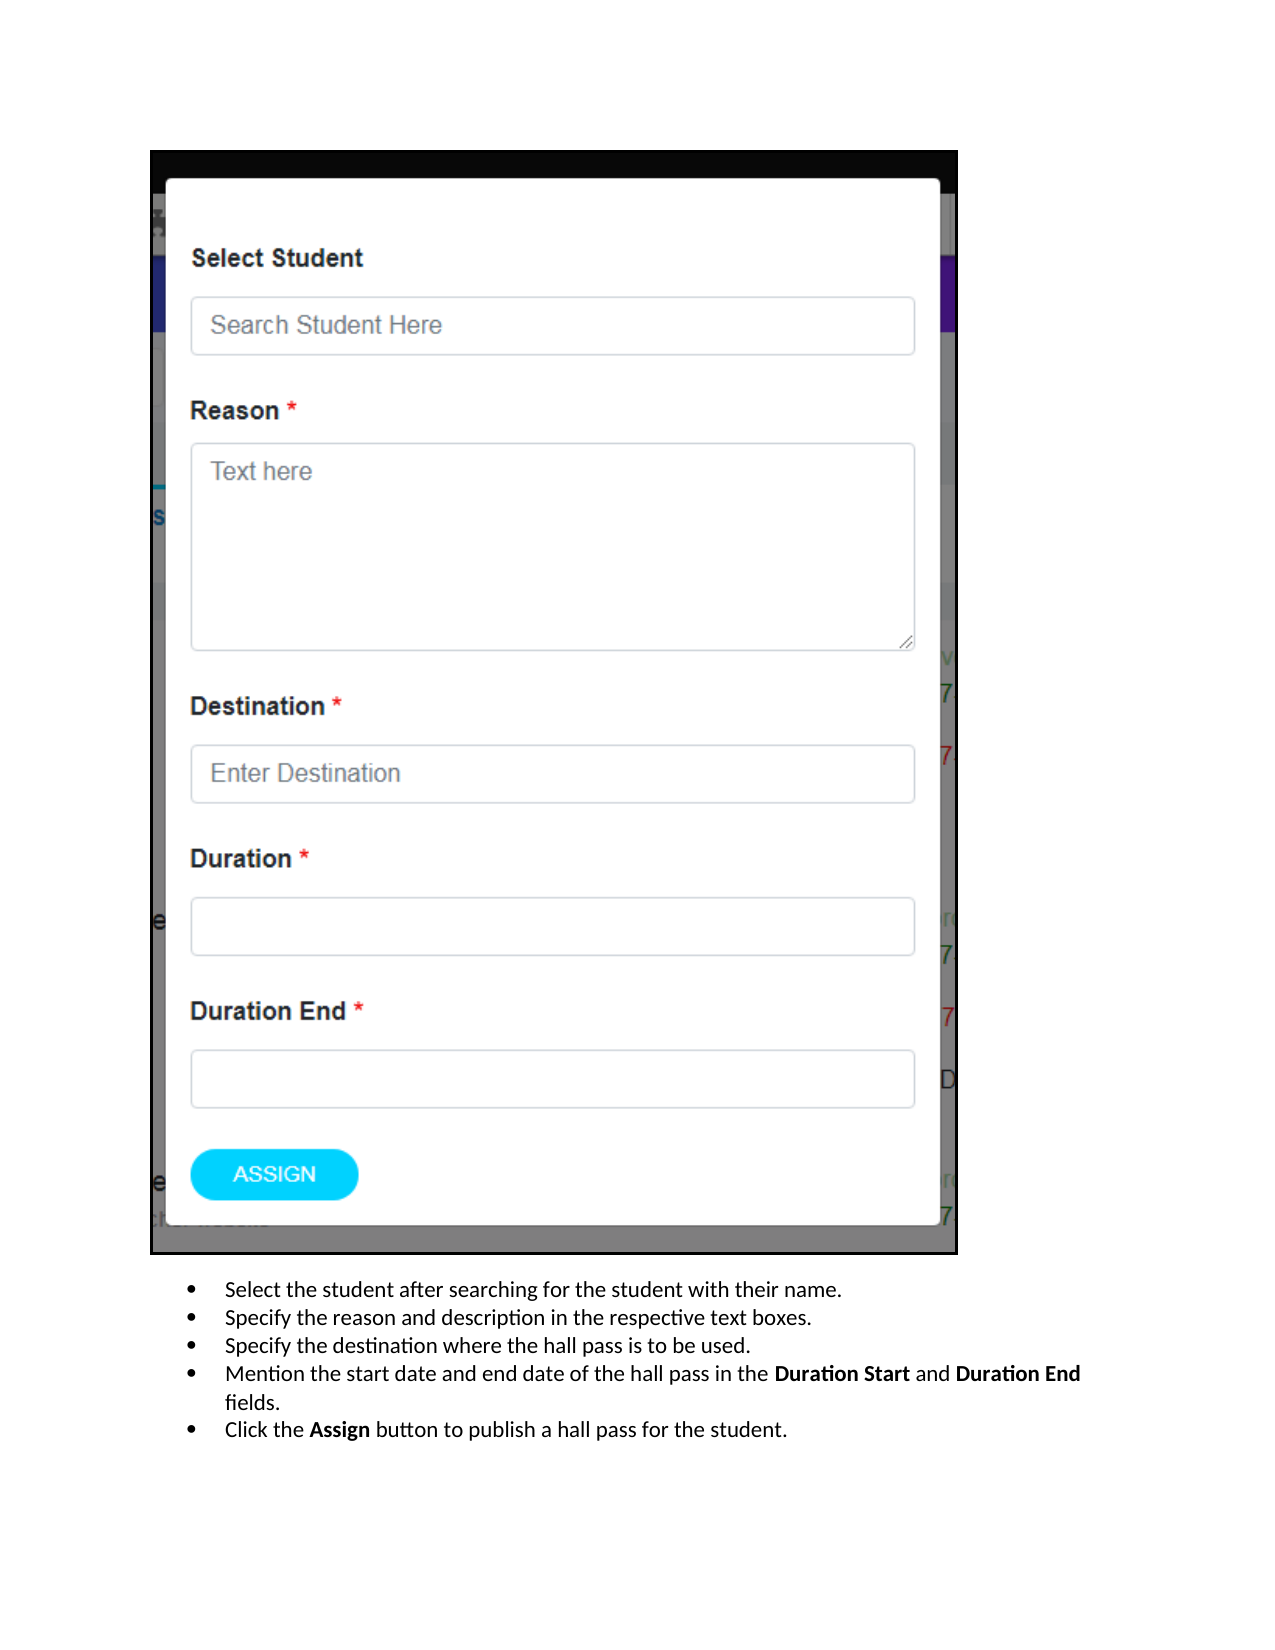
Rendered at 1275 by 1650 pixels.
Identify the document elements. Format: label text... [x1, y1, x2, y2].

list Specify the destination where the hall pass is to be used. [187, 1332, 1125, 1359]
picture [153, 153, 955, 1252]
list Mention the start date and end date of the hall pass in the Duration Start and Duration End fields. [187, 1359, 1125, 1416]
list Click the Assign button to publish a hall pass for the student. [187, 1416, 1125, 1444]
list Select the student after searching for the student with their name. [187, 1276, 1125, 1303]
list Specify the reason and description in the respective text boxes. [187, 1303, 1125, 1332]
